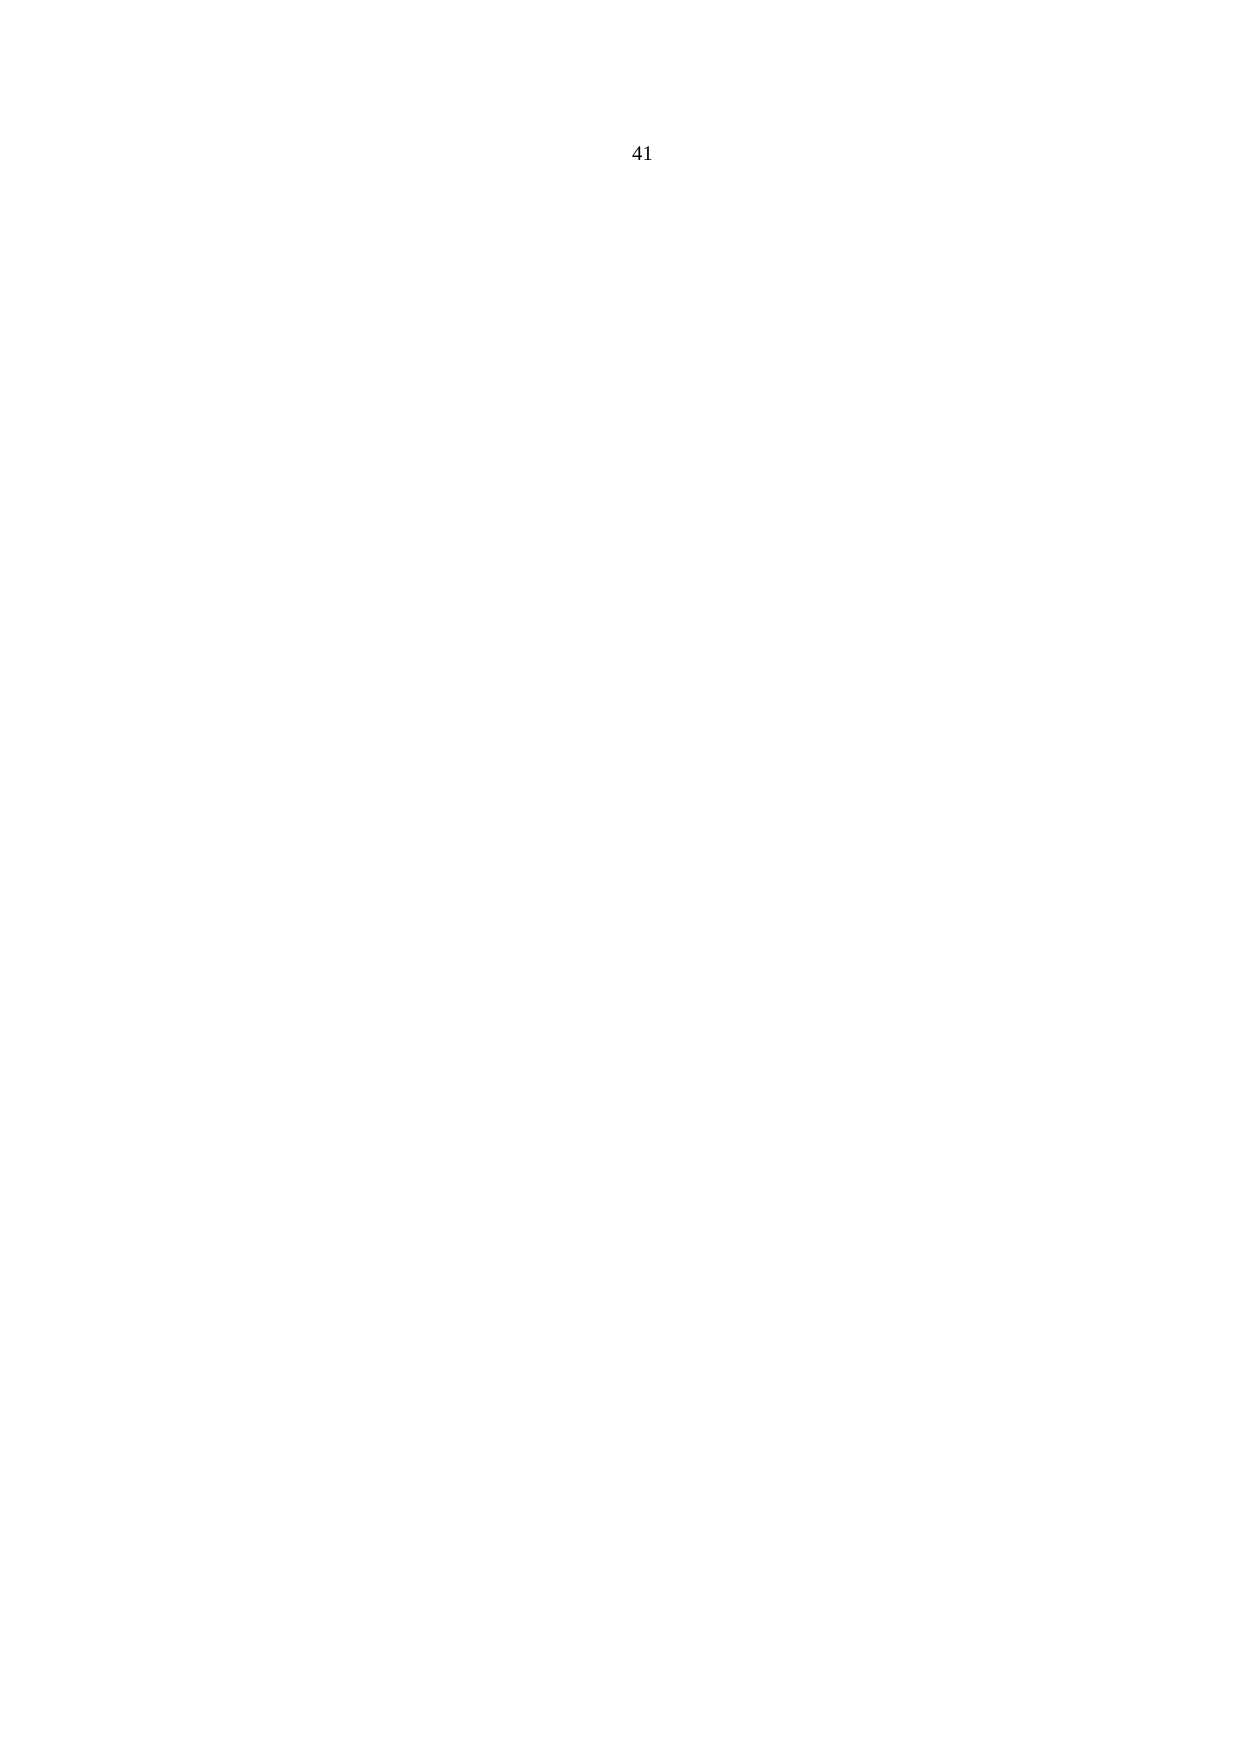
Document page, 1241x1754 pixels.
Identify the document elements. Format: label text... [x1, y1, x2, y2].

text 41 [632, 141, 1154, 165]
